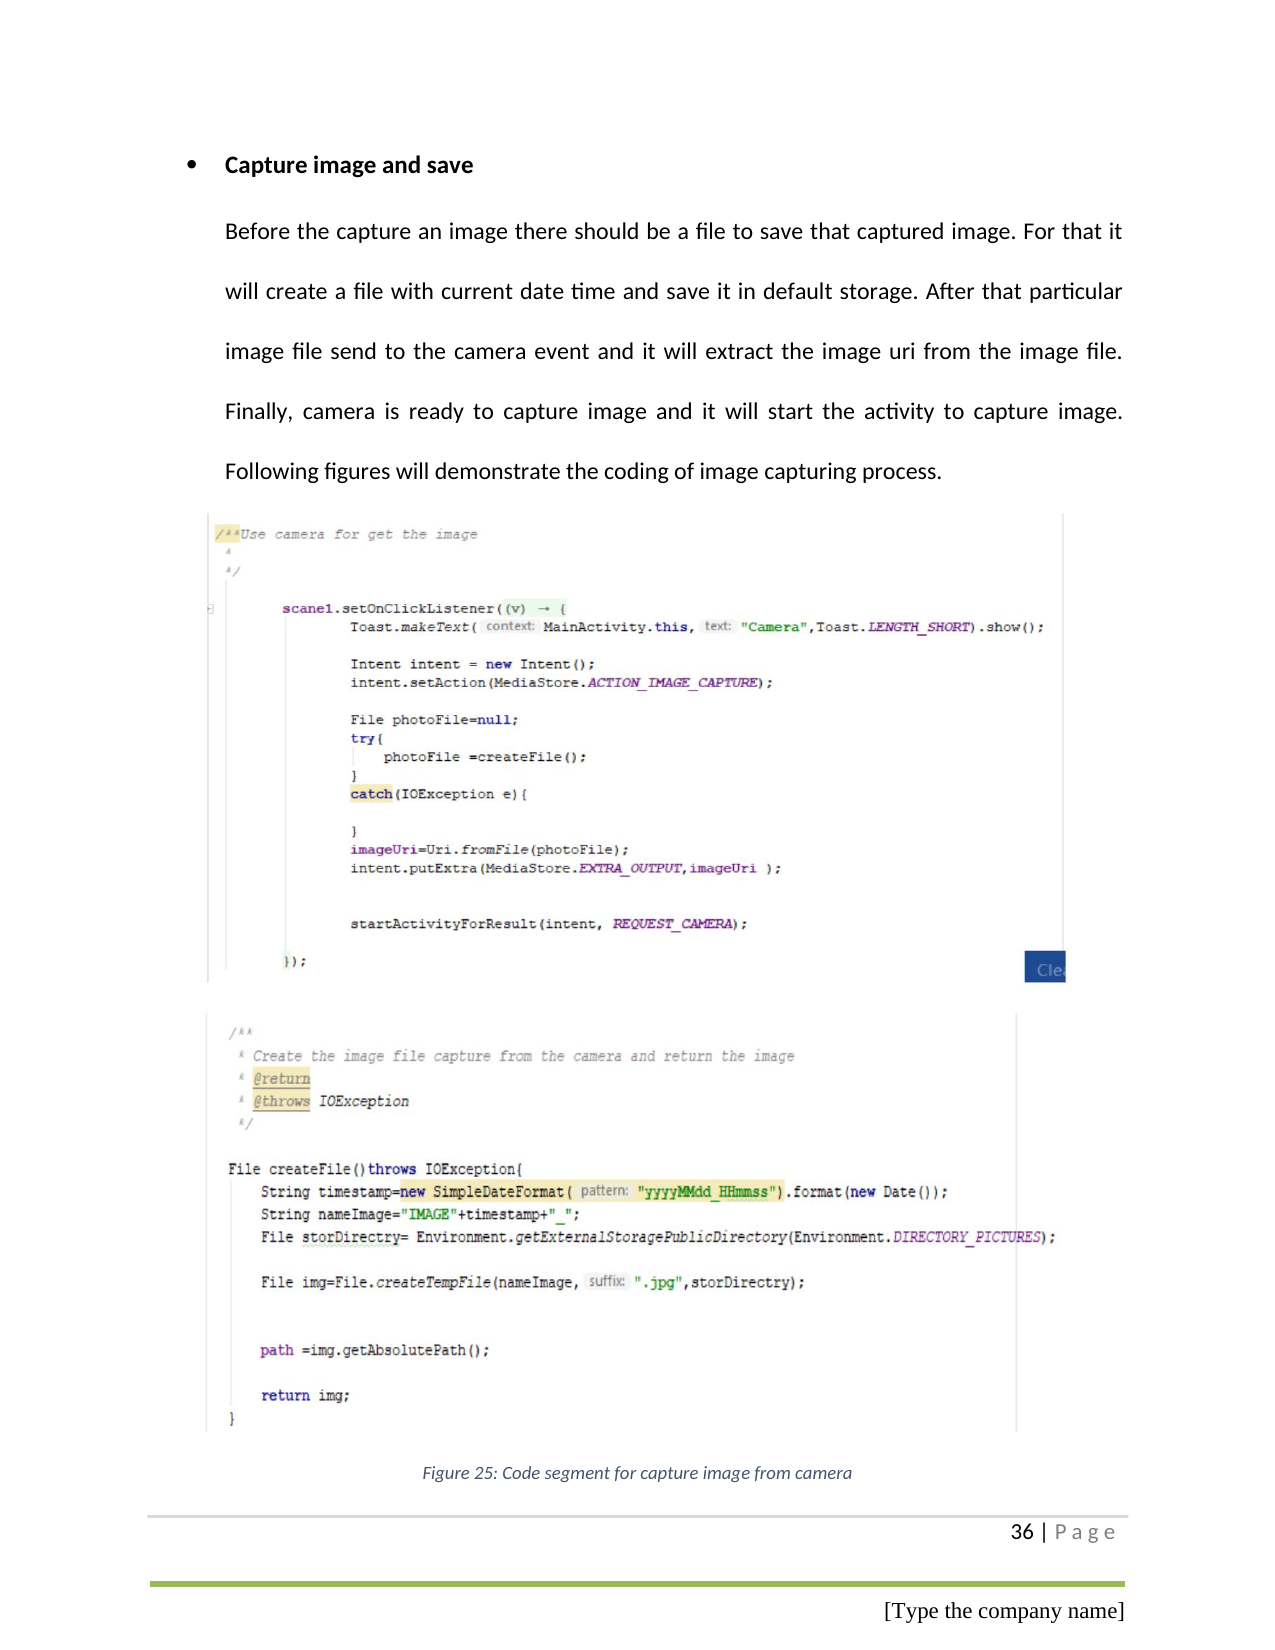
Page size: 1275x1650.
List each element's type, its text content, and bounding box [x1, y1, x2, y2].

picture [203, 513, 1068, 1432]
list Capture image and save [187, 149, 1125, 180]
text Before the capture an image there should be a file to save that captured image. For that it will create a file with current date time and save it in default storage. After that particular image file send to the camera event and it will extract the image uri from the image file. Finally, camera is ready to capture image and it will start the activity to capture image. Following figures will demonstrate the coding of image capturing process. [225, 216, 1125, 485]
text Figure 25: Code segment for capture image from camera [150, 1461, 1125, 1484]
text 36 | P a g e [1010, 1517, 1125, 1545]
